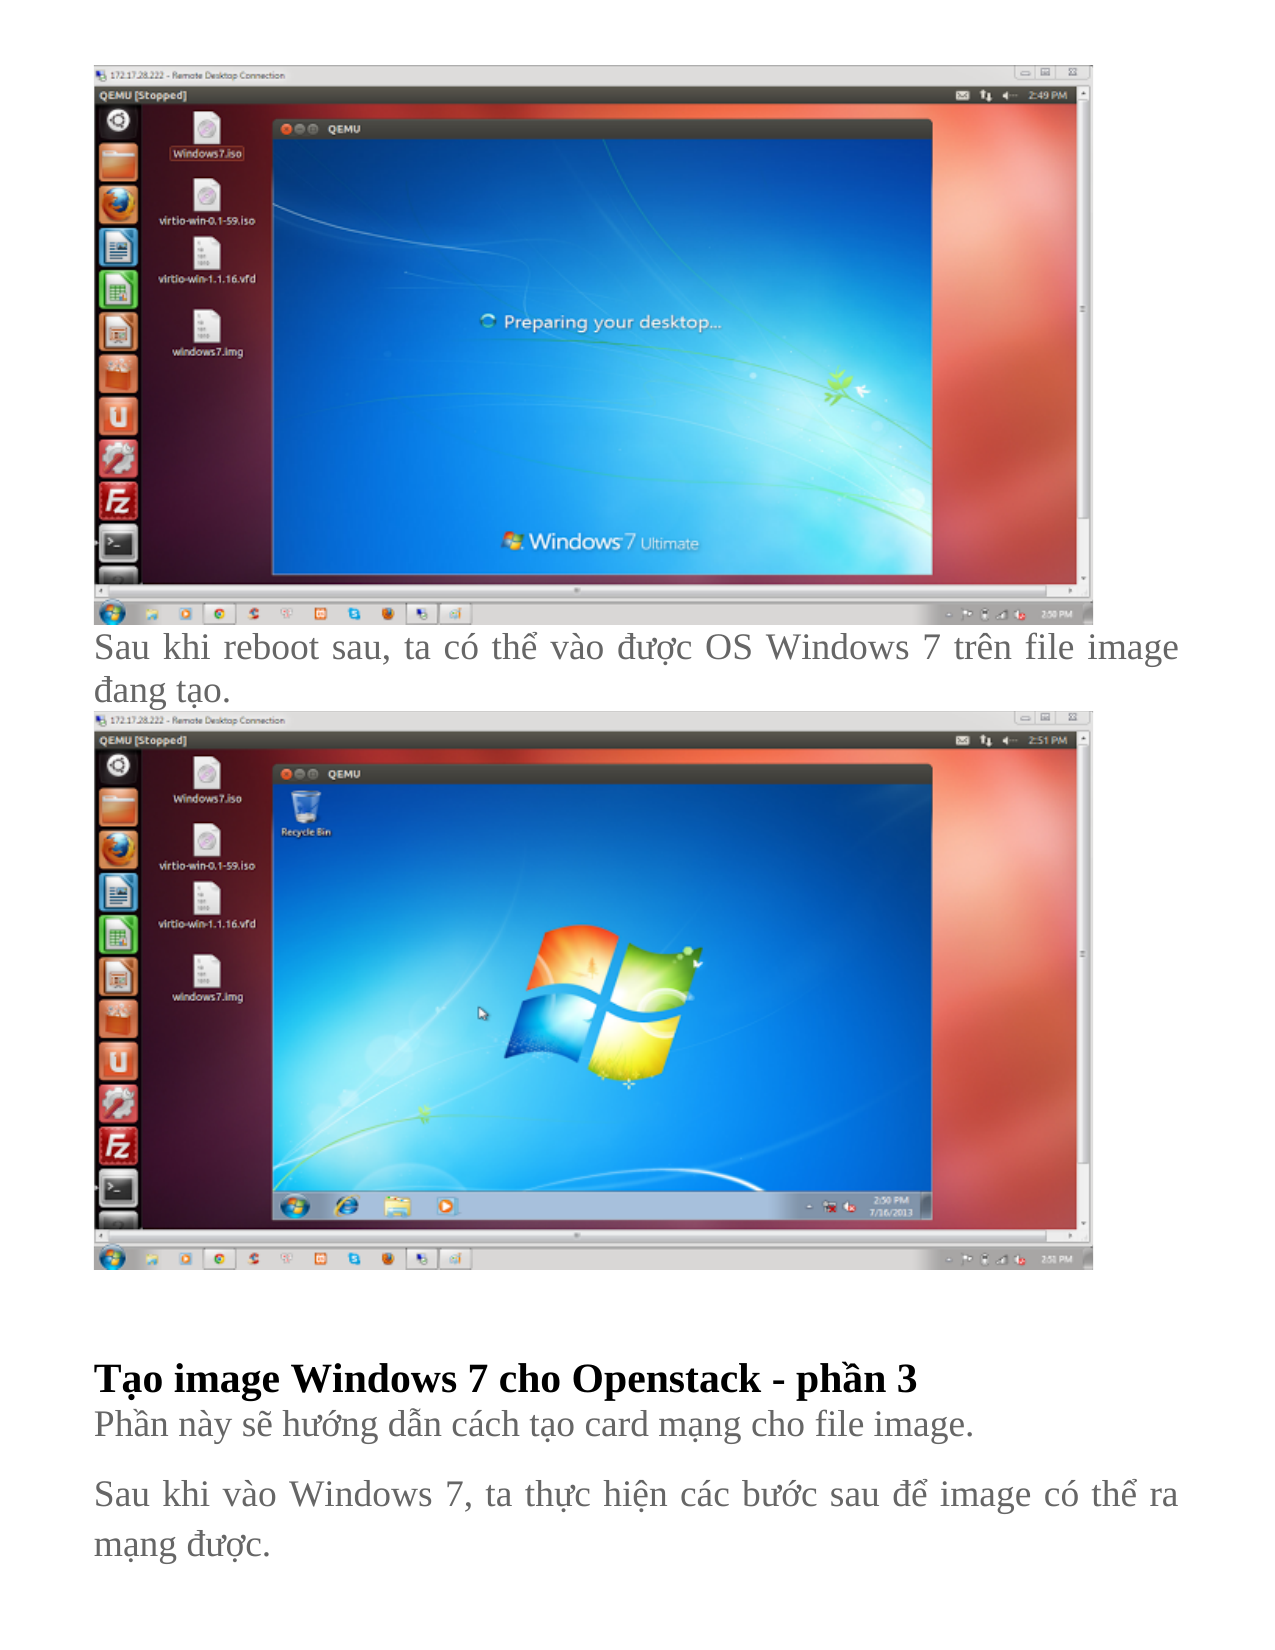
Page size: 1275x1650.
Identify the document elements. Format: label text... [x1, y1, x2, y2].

text Sau khi reboot sau, ta có thể vào được OS Windows 7 trên file image đang tạo. [94, 625, 1181, 711]
picture [93, 711, 1094, 1270]
subtitle Tạo image Windows 7 cho Openstack - phần 3 [94, 1325, 1181, 1401]
text Phần này sẽ hướng dẫn cách tạo card mạng cho file image. [94, 1401, 1181, 1444]
text Sau khi vào Windows 7, ta thực hiện các bước sau để image có thể ra mạng được. [94, 1472, 1181, 1564]
picture [93, 65, 1094, 625]
